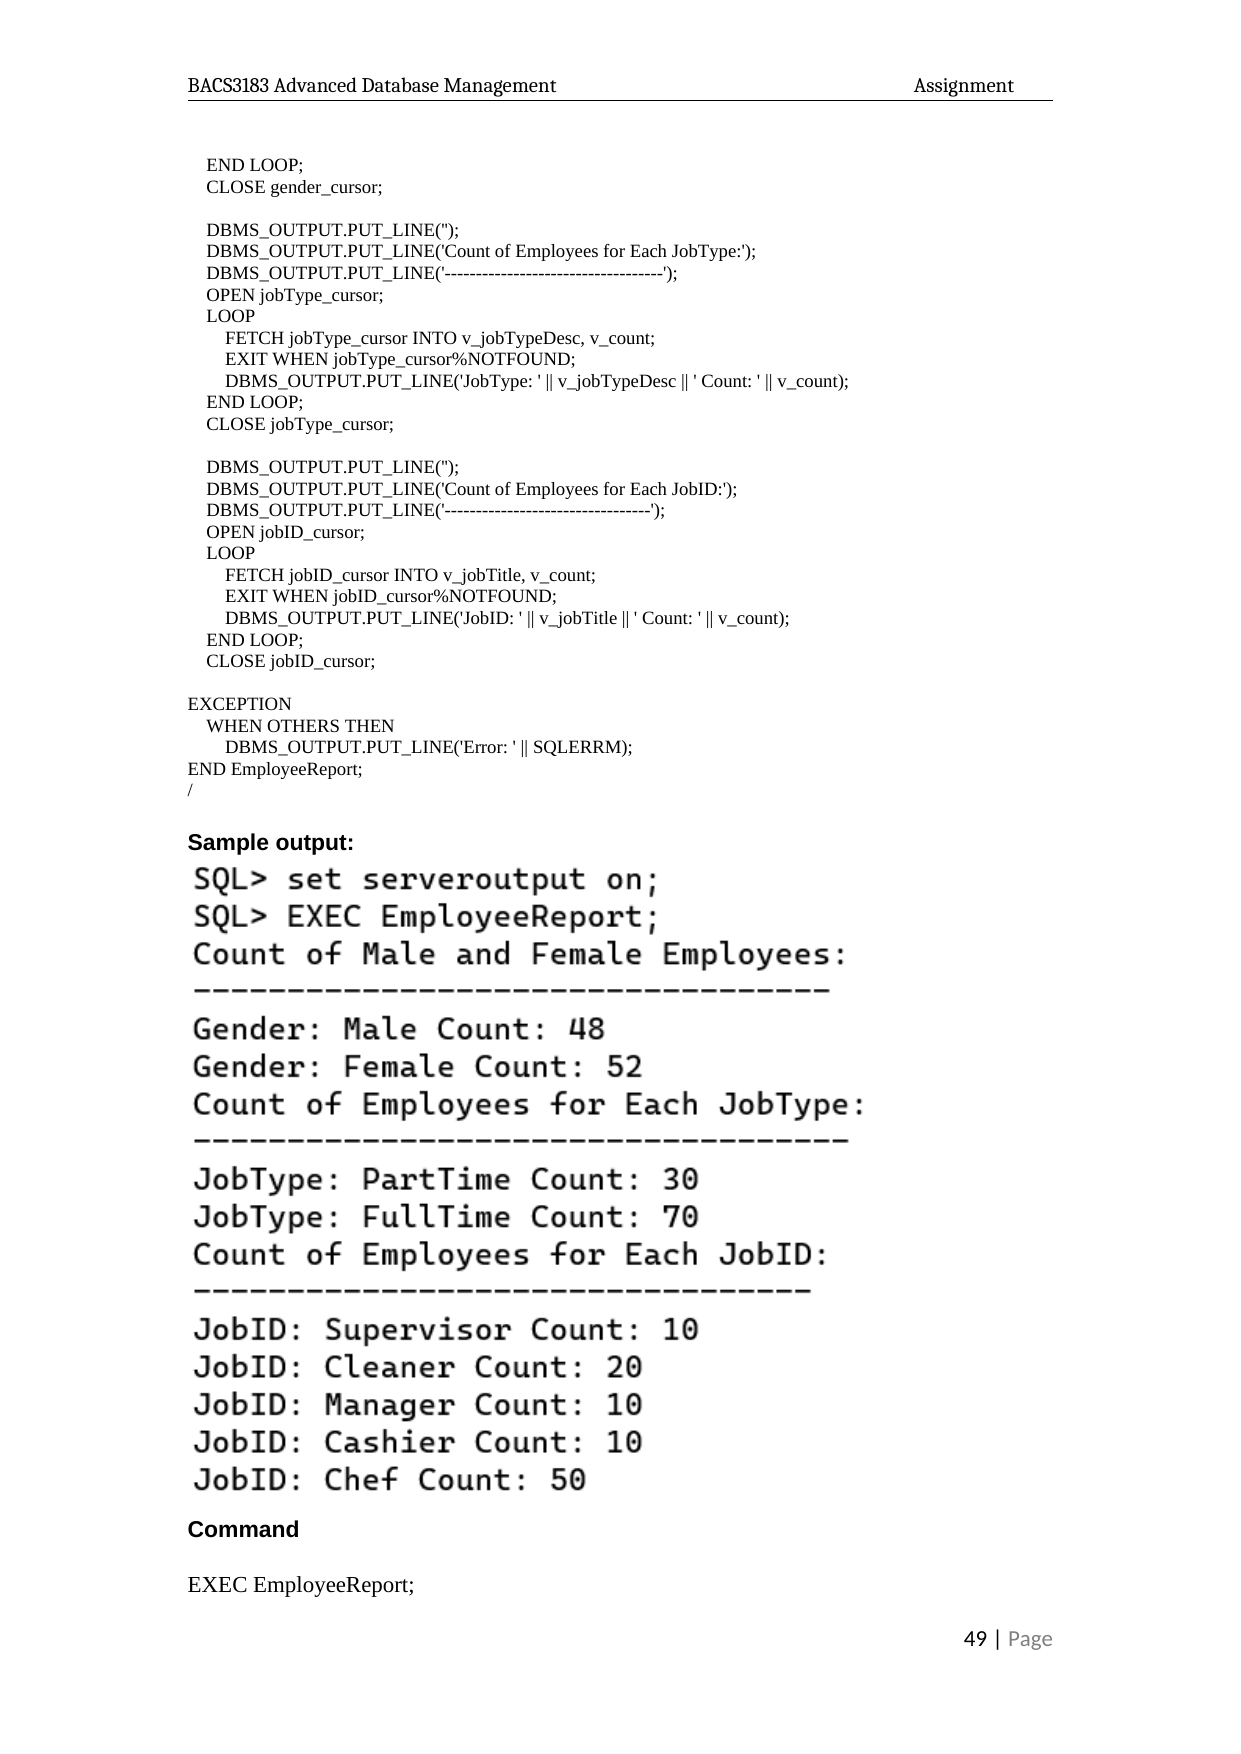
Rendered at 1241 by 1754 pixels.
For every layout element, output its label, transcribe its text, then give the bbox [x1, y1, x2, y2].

text OPEN jobID_cursor; [187, 521, 1053, 542]
text CLOSE jobID_cursor; [187, 650, 1053, 672]
text Sample output: [187, 829, 1053, 855]
text WHEN OTHERS THEN [187, 715, 1053, 736]
text FETCH jobID_cursor INTO v_jobTitle, v_count; [187, 564, 1053, 585]
text FETCH jobType_cursor INTO v_jobTypeDesc, v_count; [187, 327, 1053, 348]
text DBMS_OUTPUT.PUT_LINE('Error: ' || SQLERRM); [187, 736, 1053, 758]
text DBMS_OUTPUT.PUT_LINE(''); [187, 456, 1053, 477]
text OPEN jobType_cursor; [187, 283, 1053, 305]
text DBMS_OUTPUT.PUT_LINE('-----------------------------------'); [187, 262, 1053, 283]
text LOOP [187, 542, 1053, 564]
text LOOP [187, 305, 1053, 327]
text DBMS_OUTPUT.PUT_LINE('JobID: ' || v_jobTitle || ' Count: ' || v_count); [187, 607, 1053, 628]
text EXEC EmployeeReport; [187, 1571, 1053, 1597]
picture [187, 855, 869, 1517]
text DBMS_OUTPUT.PUT_LINE('JobType: ' || v_jobTypeDesc || ' Count: ' || v_count); [187, 370, 1053, 391]
text END LOOP; [187, 391, 1053, 413]
text CLOSE jobType_cursor; [187, 413, 1053, 434]
text / [187, 779, 1053, 801]
text END LOOP; [187, 628, 1053, 650]
text Command [187, 1516, 1053, 1543]
text EXCEPTION [187, 693, 1053, 715]
text EXIT WHEN jobID_cursor%NOTFOUND; [187, 585, 1053, 607]
text DBMS_OUTPUT.PUT_LINE('---------------------------------'); [187, 499, 1053, 521]
text END EmployeeReport; [187, 758, 1053, 779]
text DBMS_OUTPUT.PUT_LINE('Count of Employees for Each JobID:'); [187, 477, 1053, 499]
text END LOOP; [187, 154, 1053, 176]
text EXIT WHEN jobType_cursor%NOTFOUND; [187, 348, 1053, 370]
text DBMS_OUTPUT.PUT_LINE(''); [187, 219, 1053, 240]
text DBMS_OUTPUT.PUT_LINE('Count of Employees for Each JobType:'); [187, 240, 1053, 262]
text CLOSE gender_cursor; [187, 176, 1053, 197]
